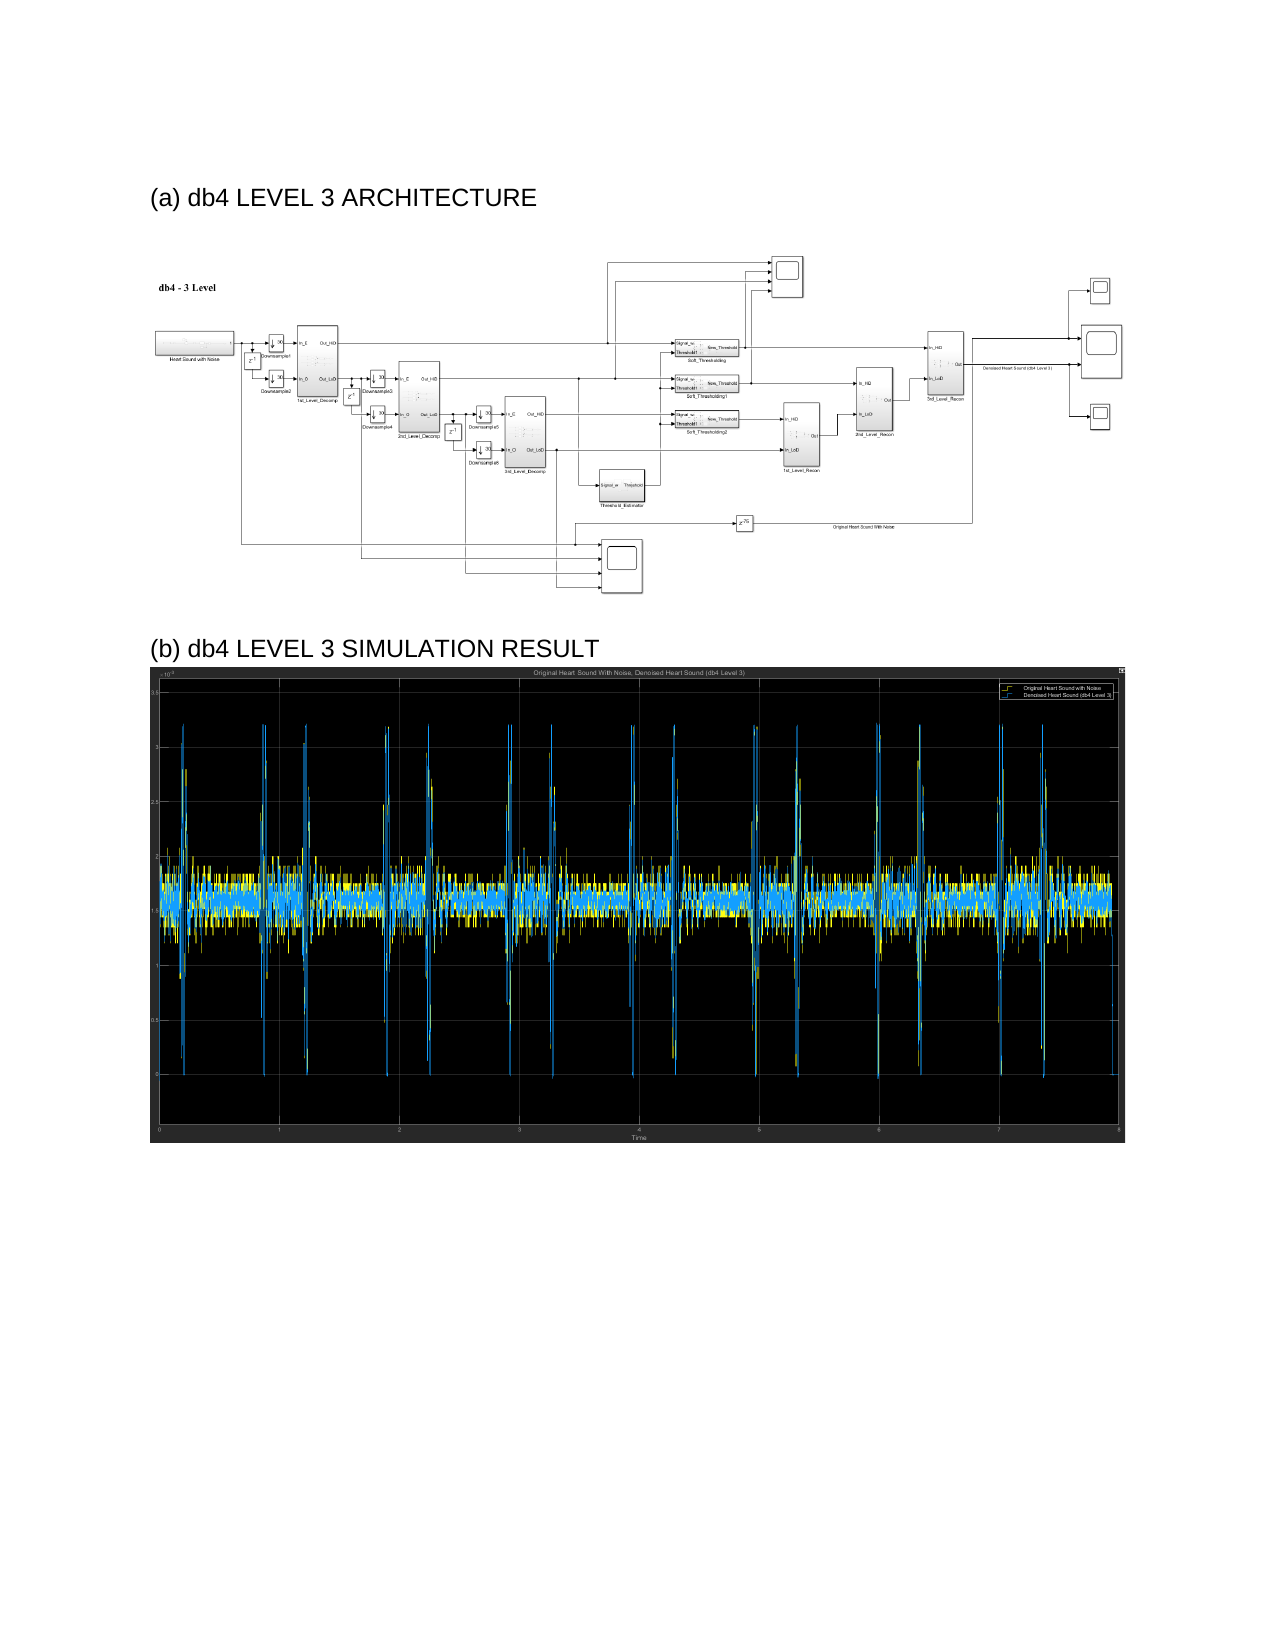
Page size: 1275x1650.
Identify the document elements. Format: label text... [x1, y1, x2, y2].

picture [150, 216, 1125, 631]
text (a) db4 LEVEL 3 ARCHITECTURE [150, 183, 1125, 212]
picture [150, 667, 1125, 1143]
text (b) db4 LEVEL 3 SIMULATION RESULT [150, 634, 1125, 663]
